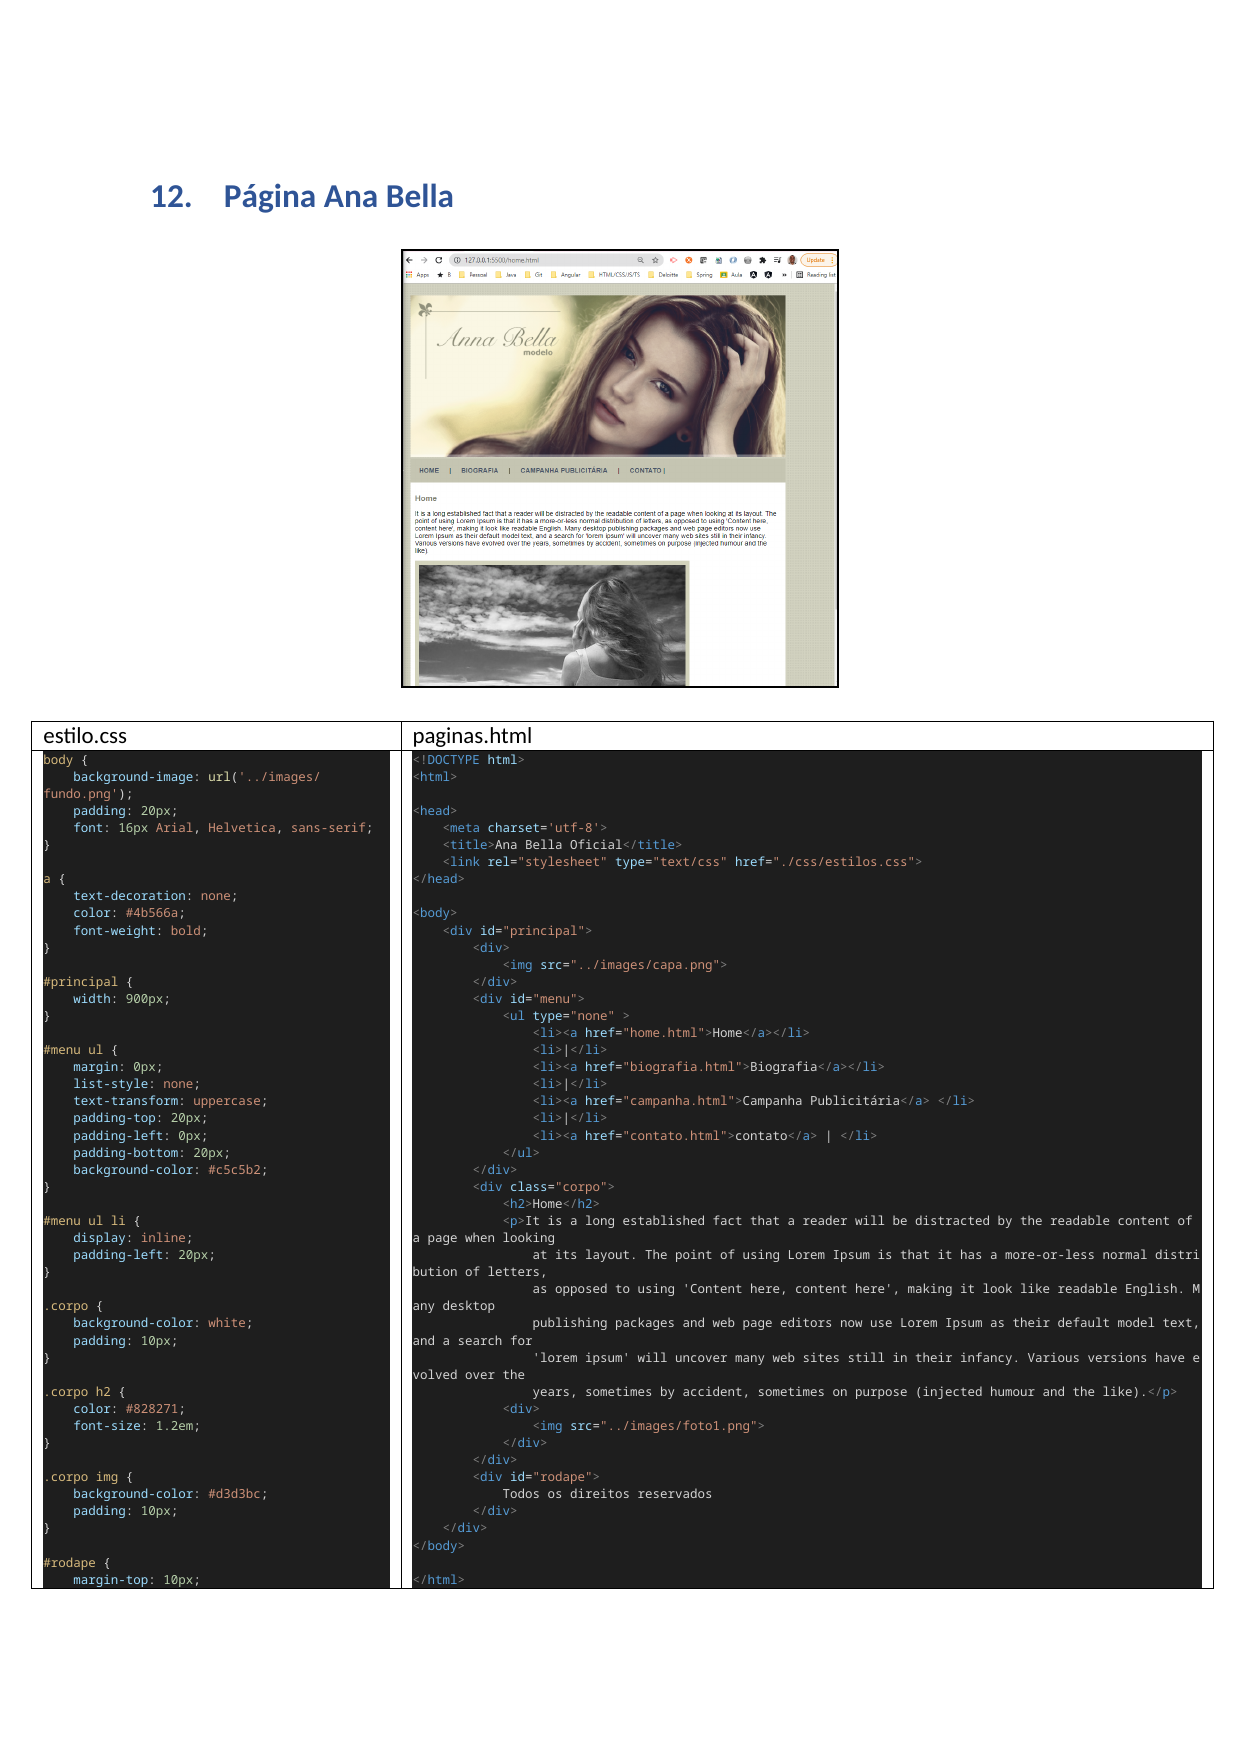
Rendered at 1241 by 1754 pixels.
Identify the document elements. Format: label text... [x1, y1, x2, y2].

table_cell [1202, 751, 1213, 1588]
subtitle Página Ana Bella [150, 175, 1090, 216]
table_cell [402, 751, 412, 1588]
table_header estilo.css [32, 722, 401, 750]
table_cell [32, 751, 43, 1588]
picture [403, 251, 837, 686]
table_header paginas.html [402, 722, 1213, 750]
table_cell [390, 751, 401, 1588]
